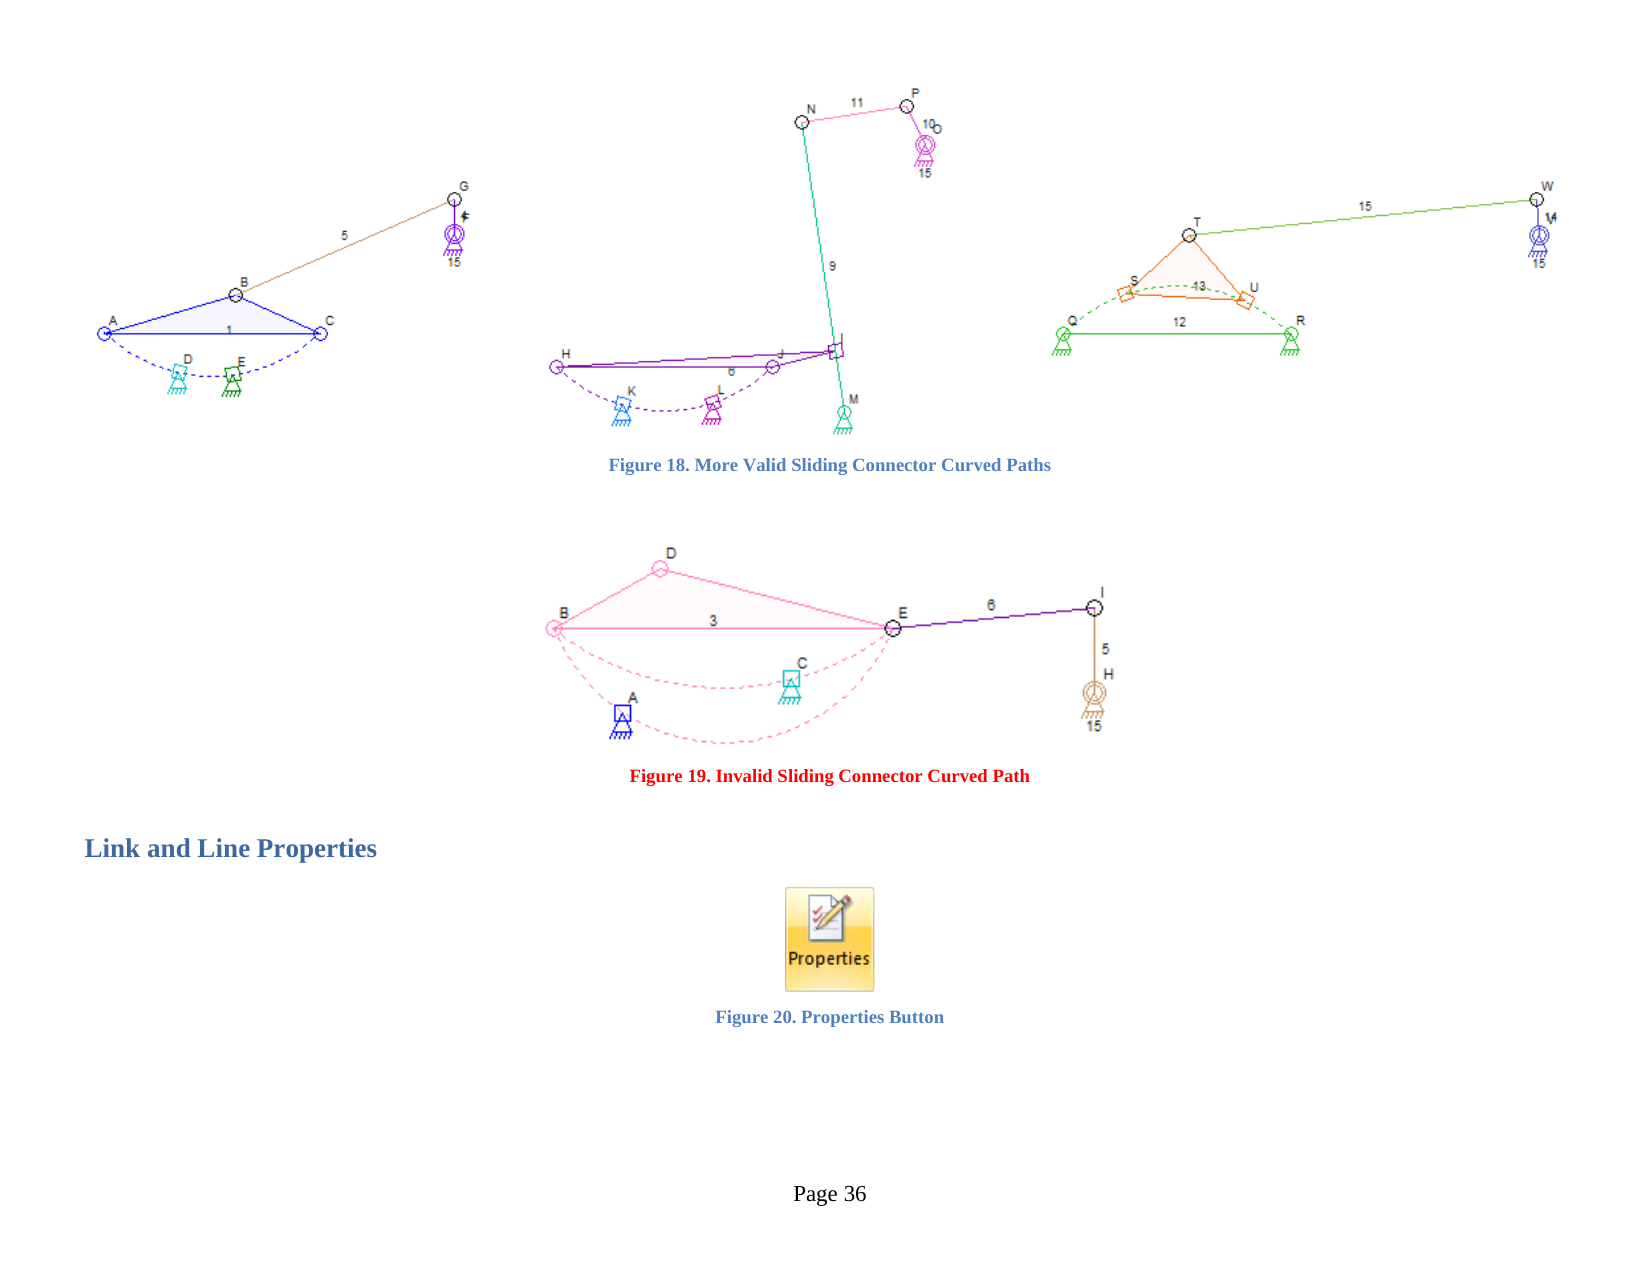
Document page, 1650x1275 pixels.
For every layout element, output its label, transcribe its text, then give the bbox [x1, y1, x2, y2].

picture [84, 75, 1575, 441]
text Figure 19. Invalid Sliding Connector Curved Path [84, 765, 1575, 787]
subtitle Link and Line Properties [84, 833, 1575, 864]
text Figure . Properties Button [84, 1006, 1575, 1027]
text Figure . More Valid Sliding Connector Curved Paths [84, 454, 1575, 476]
picture [541, 541, 1119, 752]
picture [785, 887, 875, 992]
